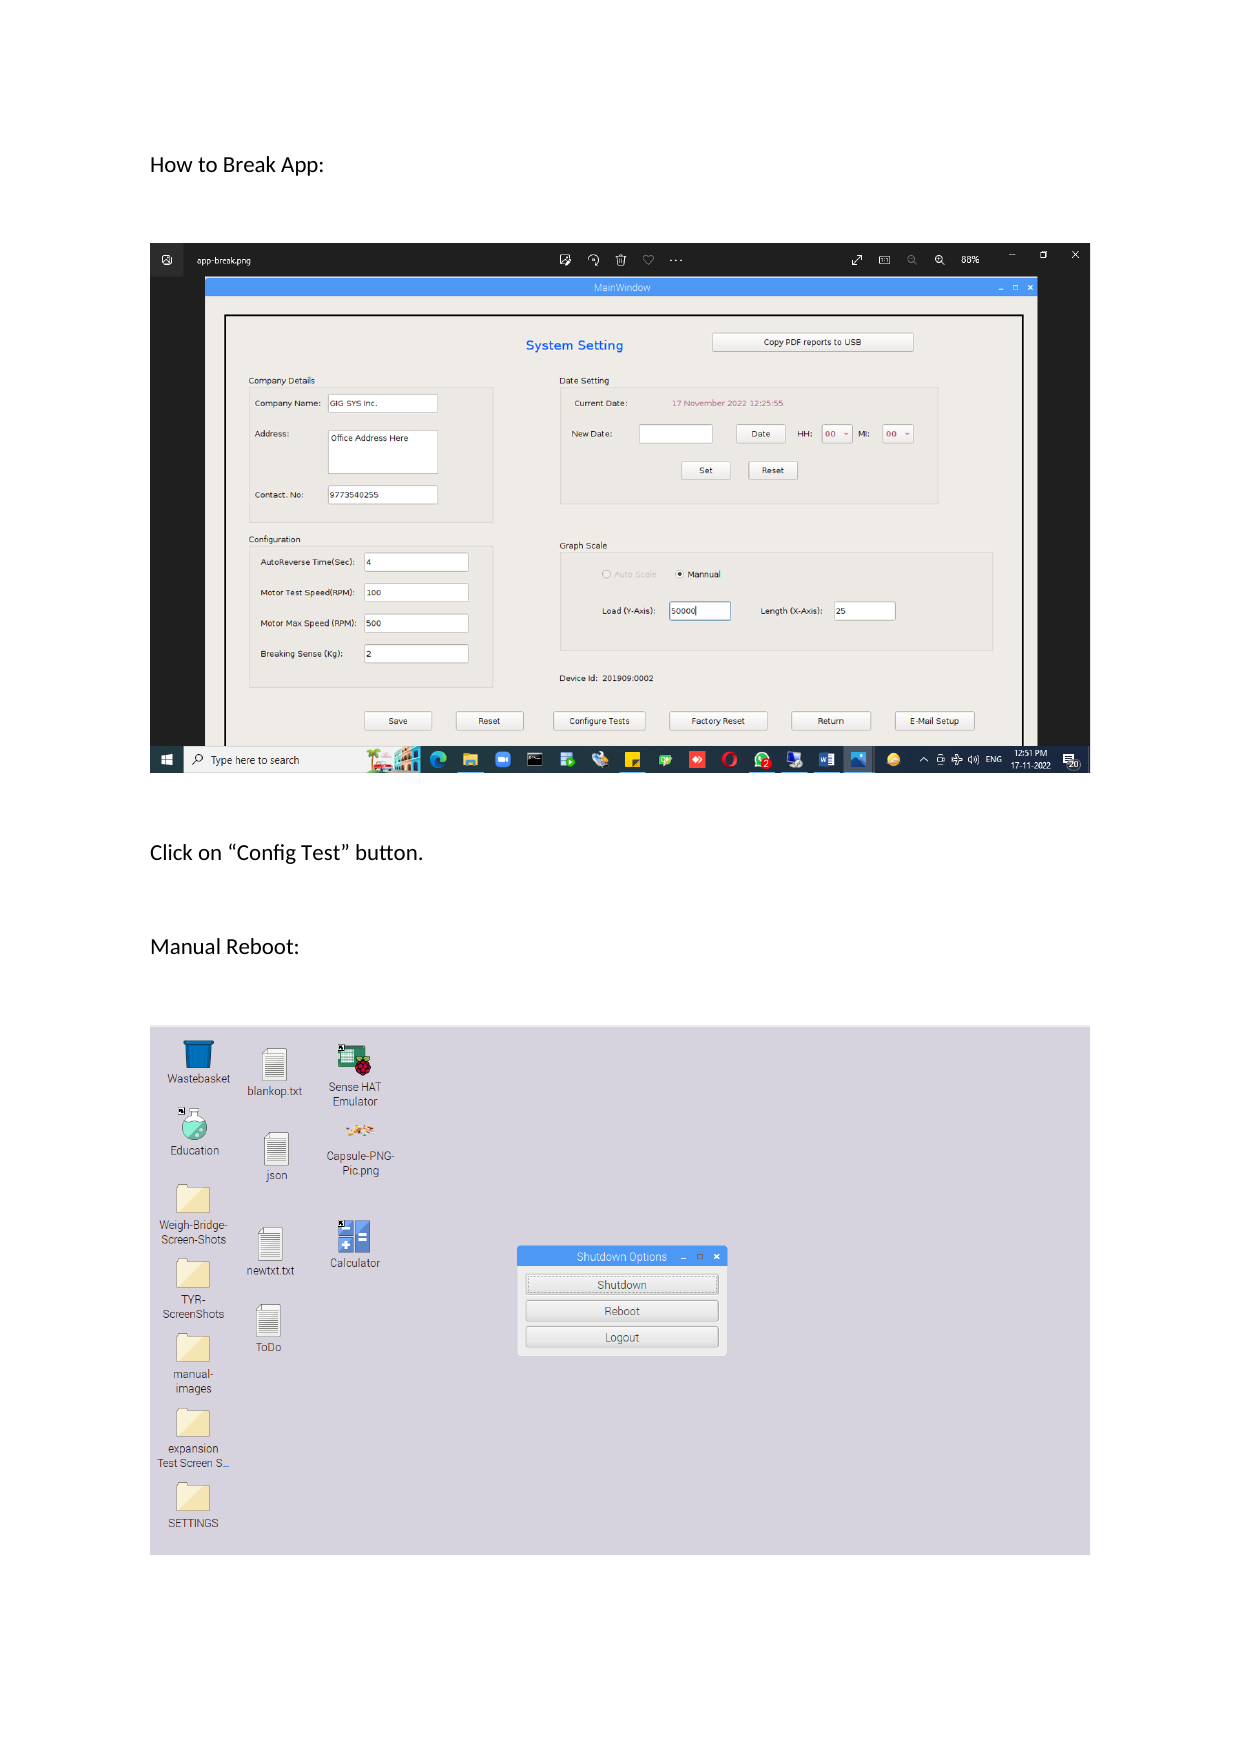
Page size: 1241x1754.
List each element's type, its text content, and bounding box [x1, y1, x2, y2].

text Click on “Config Test” button. [150, 838, 1090, 866]
text How to Break App: [150, 150, 1090, 178]
picture [150, 243, 1091, 773]
picture [150, 1025, 1091, 1555]
text Manual Reboot: [150, 932, 1090, 960]
